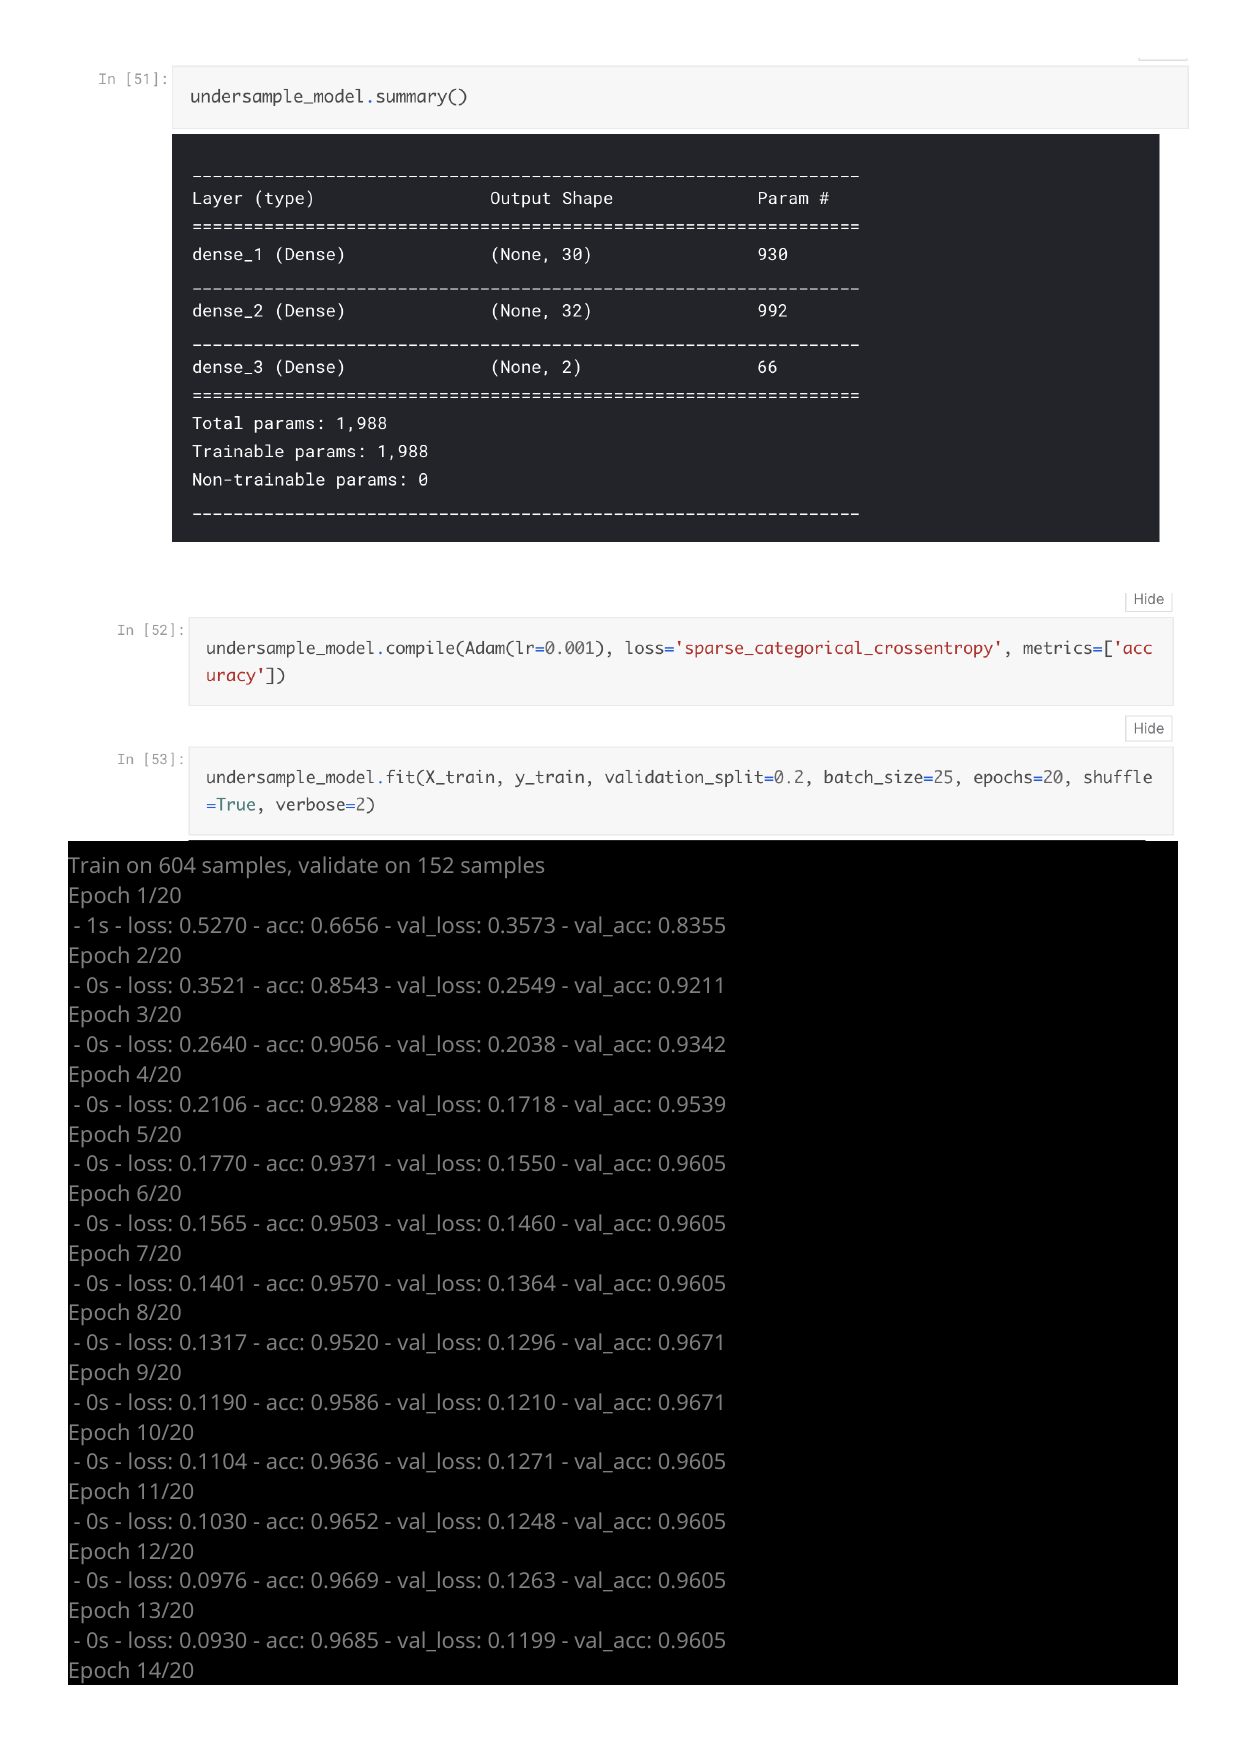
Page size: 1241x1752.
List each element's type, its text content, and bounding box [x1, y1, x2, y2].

text Epoch 6/20 [68, 1178, 1178, 1208]
text Epoch 11/20 [68, 1476, 1178, 1506]
text Epoch 14/20 [68, 1655, 1178, 1685]
text - 0s - loss: 0.1770 - acc: 0.9371 - val_loss: 0.1550 - val_acc: 0.9605 [68, 1148, 1178, 1178]
text - 0s - loss: 0.3521 - acc: 0.8543 - val_loss: 0.2549 - val_acc: 0.9211 [68, 970, 1178, 999]
text Epoch 1/20 [68, 880, 1178, 910]
text Epoch 9/20 [68, 1357, 1178, 1387]
picture [91, 58, 1202, 550]
text - 0s - loss: 0.1190 - acc: 0.9586 - val_loss: 0.1210 - val_acc: 0.9671 [68, 1387, 1178, 1417]
text - 0s - loss: 0.2640 - acc: 0.9056 - val_loss: 0.2038 - val_acc: 0.9342 [68, 1029, 1178, 1059]
picture [91, 593, 1202, 841]
text - 0s - loss: 0.1104 - acc: 0.9636 - val_loss: 0.1271 - val_acc: 0.9605 [68, 1446, 1178, 1476]
text - 0s - loss: 0.1401 - acc: 0.9570 - val_loss: 0.1364 - val_acc: 0.9605 [68, 1268, 1178, 1297]
text Epoch 3/20 [68, 999, 1178, 1029]
text - 1s - loss: 0.5270 - acc: 0.6656 - val_loss: 0.3573 - val_acc: 0.8355 [68, 910, 1178, 940]
text - 0s - loss: 0.0976 - acc: 0.9669 - val_loss: 0.1263 - val_acc: 0.9605 [68, 1566, 1178, 1595]
text Train on 604 samples, validate on 152 samples [68, 851, 1178, 880]
text - 0s - loss: 0.2106 - acc: 0.9288 - val_loss: 0.1718 - val_acc: 0.9539 [68, 1089, 1178, 1119]
text Epoch 4/20 [68, 1059, 1178, 1089]
text Epoch 13/20 [68, 1595, 1178, 1625]
text Epoch 5/20 [68, 1119, 1178, 1148]
text - 0s - loss: 0.1030 - acc: 0.9652 - val_loss: 0.1248 - val_acc: 0.9605 [68, 1506, 1178, 1536]
text - 0s - loss: 0.1565 - acc: 0.9503 - val_loss: 0.1460 - val_acc: 0.9605 [68, 1208, 1178, 1238]
text Epoch 10/20 [68, 1417, 1178, 1446]
text Epoch 12/20 [68, 1536, 1178, 1566]
text - 0s - loss: 0.0930 - acc: 0.9685 - val_loss: 0.1199 - val_acc: 0.9605 [68, 1625, 1178, 1655]
text Epoch 8/20 [68, 1297, 1178, 1327]
text Epoch 7/20 [68, 1238, 1178, 1268]
text - 0s - loss: 0.1317 - acc: 0.9520 - val_loss: 0.1296 - val_acc: 0.9671 [68, 1327, 1178, 1357]
text Epoch 2/20 [68, 940, 1178, 970]
